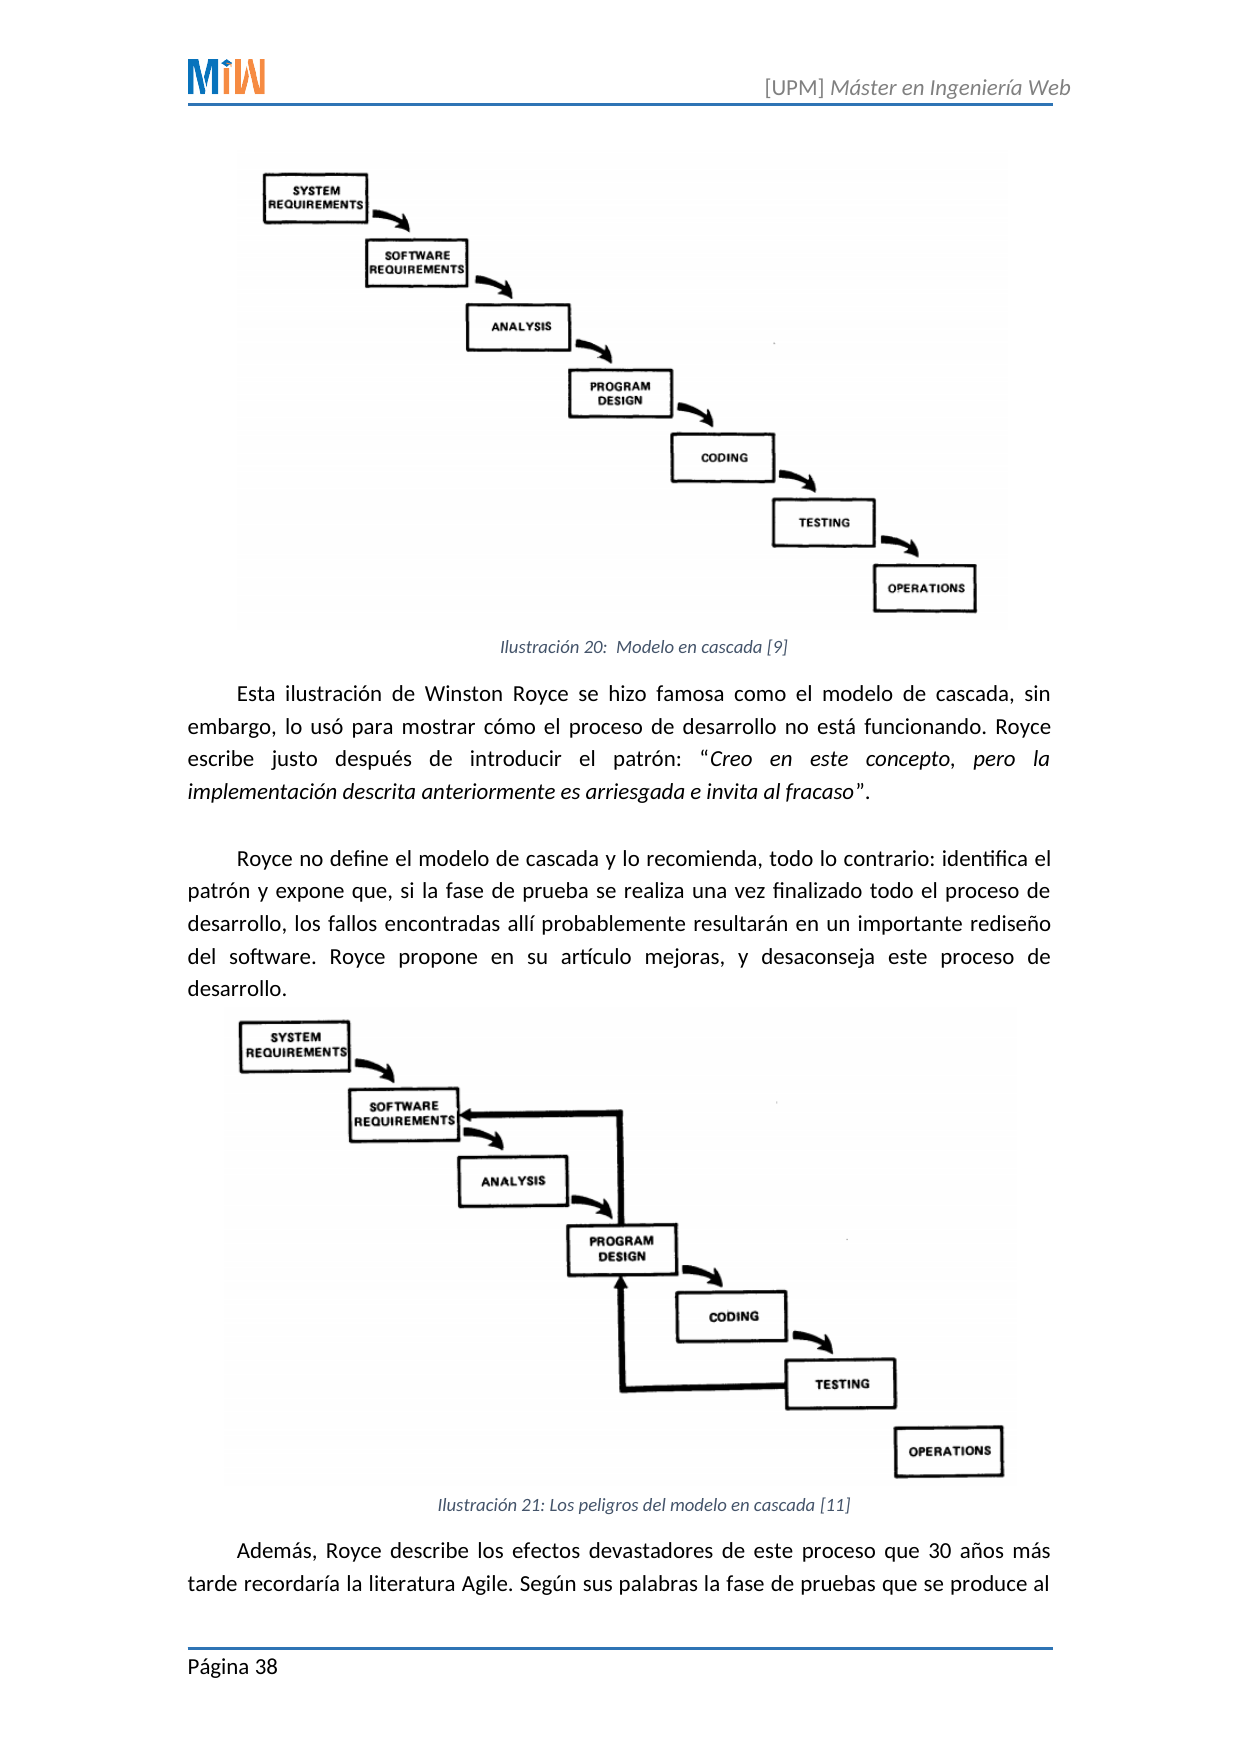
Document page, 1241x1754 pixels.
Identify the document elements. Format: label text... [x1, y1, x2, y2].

picture [187, 59, 265, 95]
text Ilustración 21: Los peligros del modelo en cascada [187, 1493, 1053, 1516]
text Ilustración 20: Modelo en cascada [9] [187, 635, 1053, 658]
text Royce no define el modelo de cascada y lo recomienda, todo lo contrario: identifica el patrón y expone que, si la fase de prueba se realiza una vez finalizado todo el proceso de desarrollo, los fallos encontradas allí probablemente resultarán en un importante rediseño del software. Royce propone en su artículo mejoras, y desaconseja este proceso de desarrollo. [187, 844, 1053, 1002]
text Esta ilustración de Winston Royce se hizo famosa como el modelo de cascada, sin embargo, lo usó para mostrar cómo el proceso de desarrollo no está funcionando. Royce escribe justo después de introducir el patrón: “Creo en este concepto, pero la implementación descrita anteriormente es arriesgada e invita al fracaso”. [187, 679, 1053, 805]
picture [236, 150, 1008, 631]
picture [223, 1007, 1017, 1488]
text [187, 1537, 1053, 1597]
